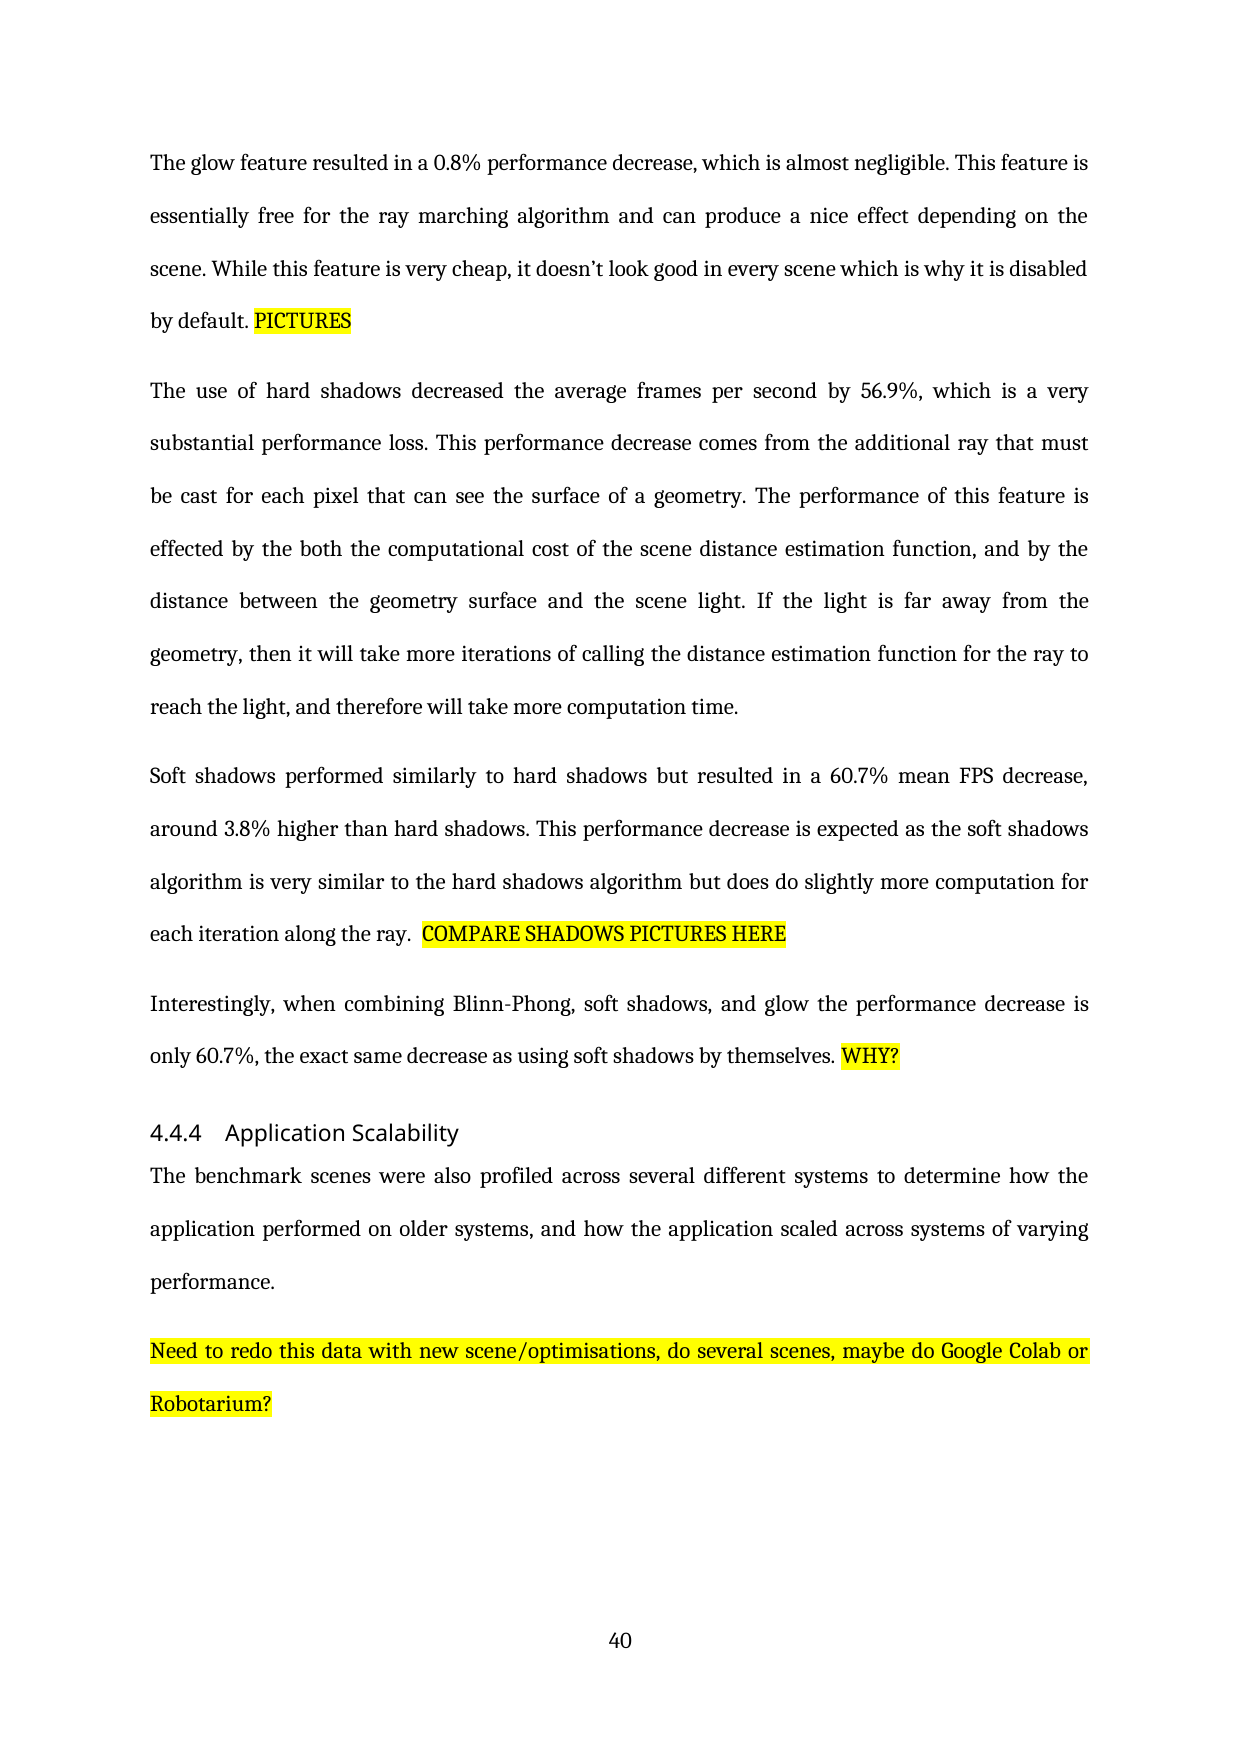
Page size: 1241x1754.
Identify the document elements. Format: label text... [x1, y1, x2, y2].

text Interestingly, when combining Blinn-Phong, soft shadows, and glow the performance decrease is only 60.7%, the exact same decrease as using soft shadows by themselves. WHY? [150, 991, 1090, 1070]
text The glow feature resulted in a 0.8% performance decrease, which is almost negligible. This feature is essentially free for the ray marching algorithm and can produce a nice effect depending on the scene. While this feature is very cheap, it doesn’t look good in every scene which is why it is disabled by default. PICTURES [150, 150, 1090, 334]
text The use of hard shadows decreased the average frames per second by 56.9%, which is a very substantial performance loss. This performance decrease comes from the additional ray that must be cast for each pixel that can see the surface of a geometry. The performance of this feature is effected by the both the computational cost of the scene distance estimation function, and by the distance between the geometry surface and the scene light. If the light is far away from the geometry, then it will take more iterations of calling the distance estimation function for the ray to reach the light, and therefore will take more computation time. [150, 377, 1090, 720]
subtitle Application Scalability [150, 1117, 1090, 1148]
text The benchmark scenes were also profiled across several different systems to determine how the application performed on older systems, and how the application scaled across systems of varying performance. [150, 1163, 1090, 1295]
text Need to redo this data with new scene/optimisations, do several scenes, maybe do Google Colab or Robotarium? [150, 1364, 1090, 1417]
text Soft shadows performed similarly to hard shadows but resulted in a 60.7% mean FPS decrease, around 3.8% higher than hard shadows. This performance decrease is expected as the soft shadows algorithm is very similar to the hard shadows algorithm but does do slightly more computation for each iteration along the ray. COMPARE SHADOWS PICTURES HERE [150, 763, 1090, 948]
